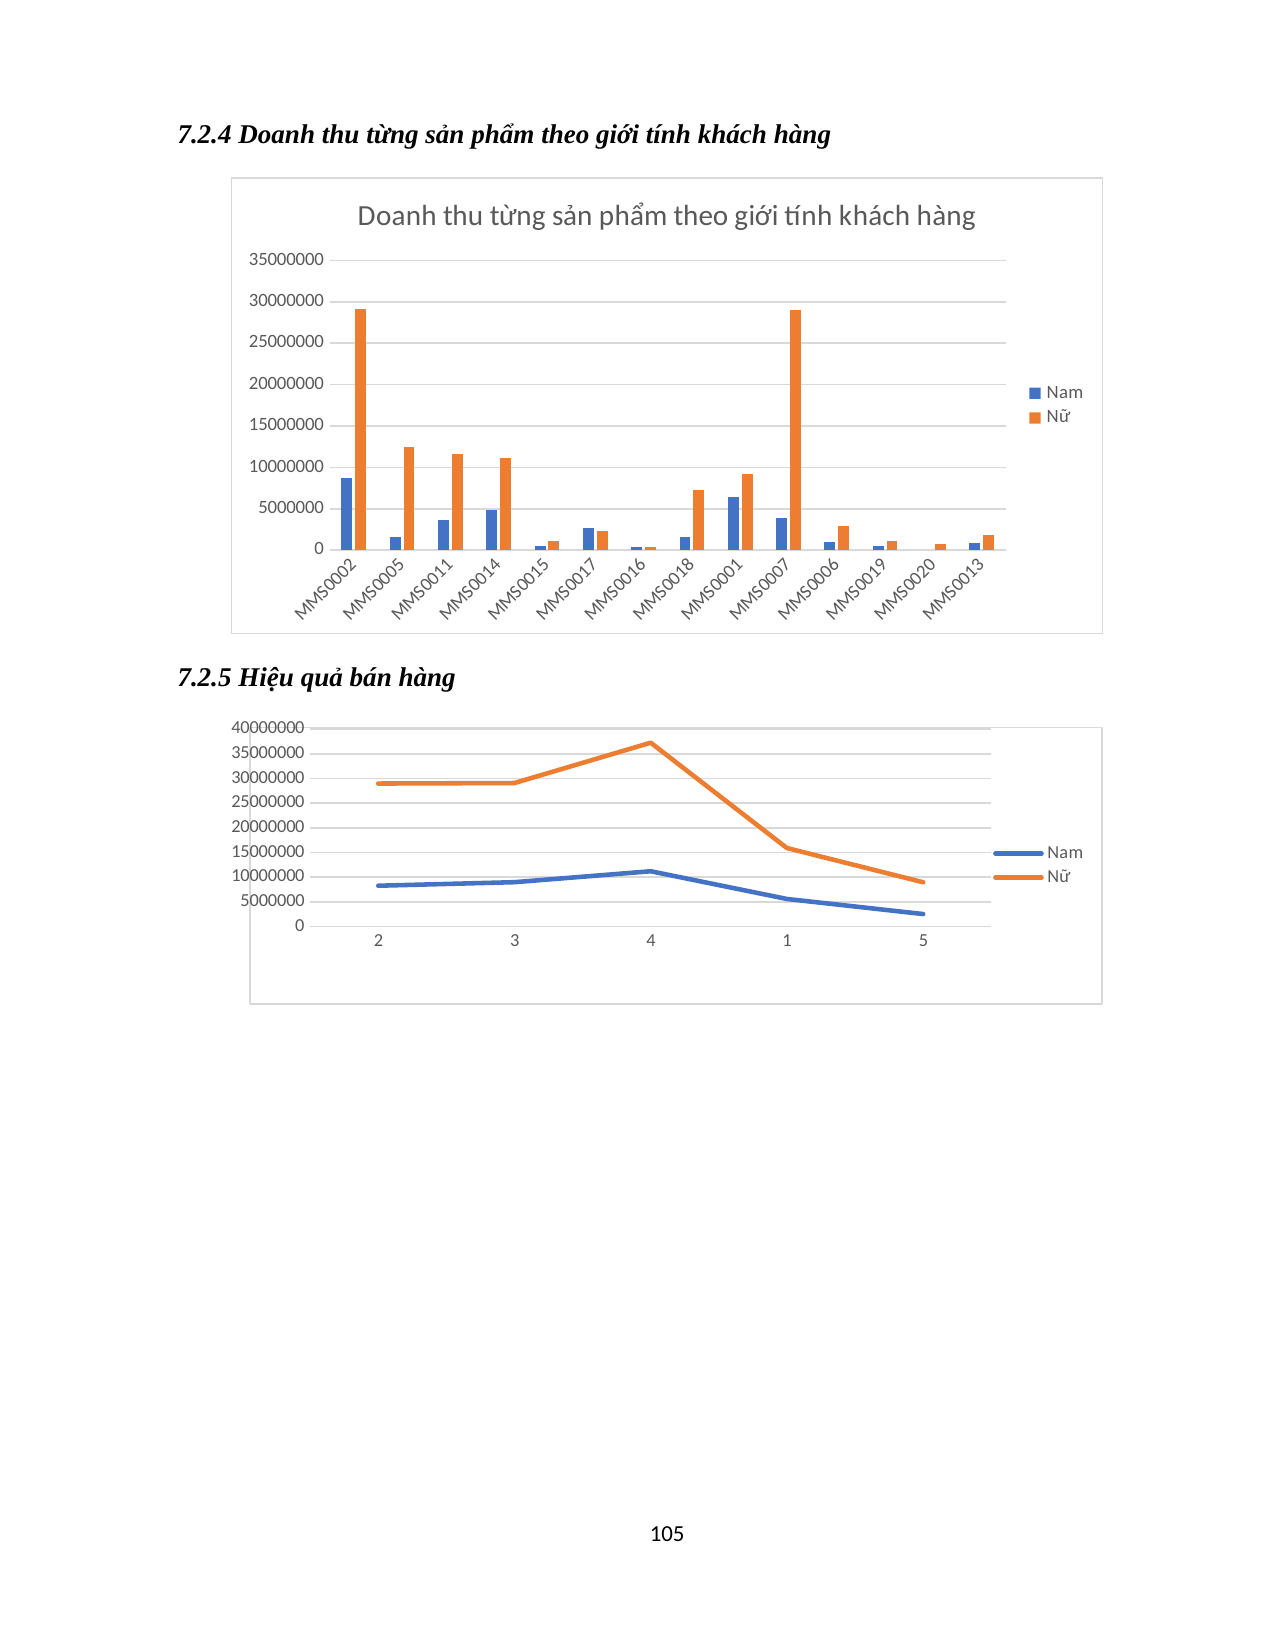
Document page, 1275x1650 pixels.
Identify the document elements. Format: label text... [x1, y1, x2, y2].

text 7.2.4 Doanh thu từng sản phẩm theo giới tính khách hàng [177, 118, 1157, 149]
text 7.2.5 Hiệu quả bán hàng [177, 661, 1157, 692]
